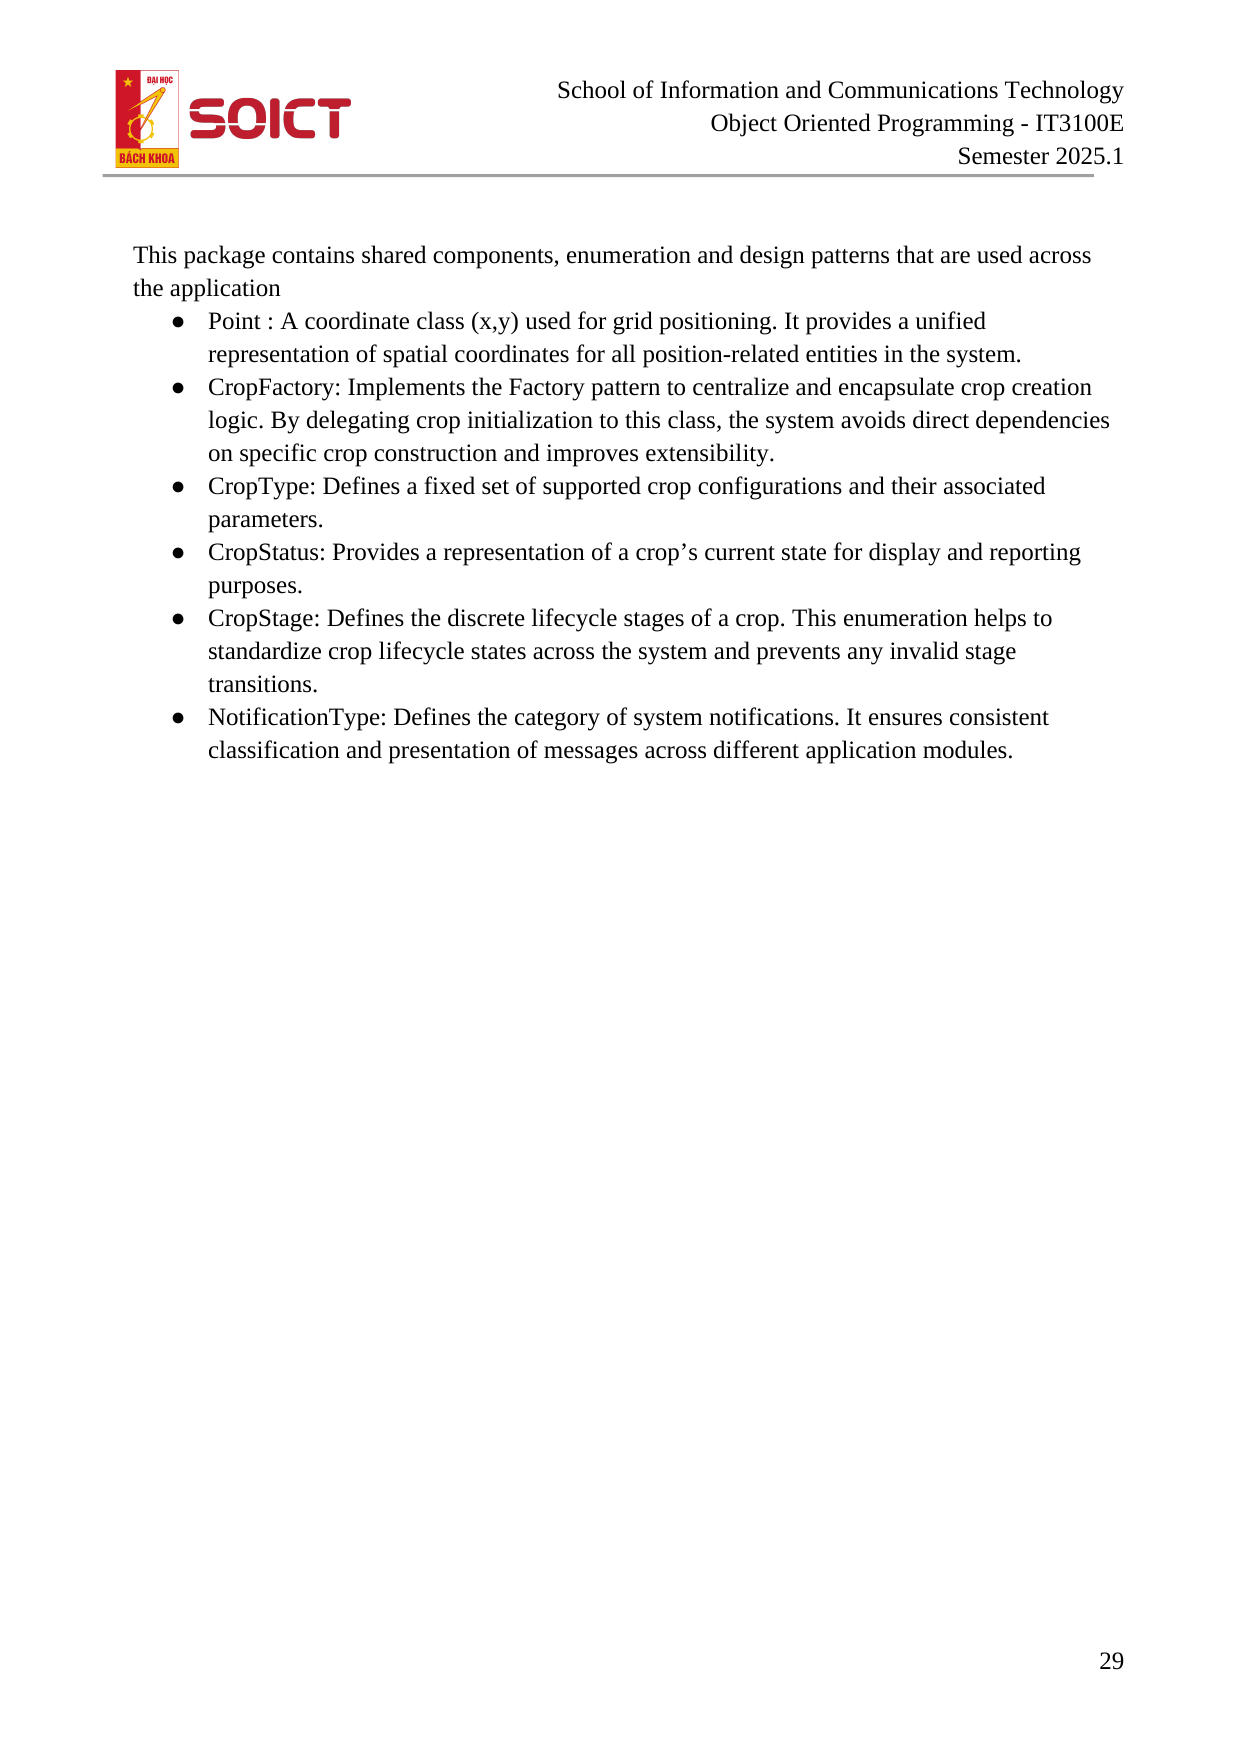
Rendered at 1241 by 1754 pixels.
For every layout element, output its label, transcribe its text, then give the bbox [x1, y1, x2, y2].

list CropStage: Defines the discrete lifecycle stages of a crop. This enumeration helps to standardize crop lifecycle states across the system and prevents any invalid stage transitions. [170, 603, 1124, 698]
picture [115, 70, 351, 168]
list CropFactory: Implements the Factory pattern to centralize and encapsulate crop creation logic. By delegating crop initialization to this class, the system avoids direct dependencies on specific crop construction and improves extensibility. [170, 372, 1124, 467]
list Point : A coordinate class (x,y) used for grid positioning. It provides a unified representation of spatial coordinates for all position-related entities in the system. [170, 306, 1124, 368]
list CropType: Defines a fixed set of supported crop configurations and their associated parameters. [170, 471, 1124, 533]
list NotificationType: Defines the category of system notifications. It ensures consistent classification and presentation of messages across different application modules. [170, 702, 1124, 764]
text This package contains shared components, enumeration and design patterns that are used across the application [133, 240, 1124, 302]
list CropStatus: Provides a representation of a crop’s current state for display and reporting purposes. [170, 537, 1124, 599]
